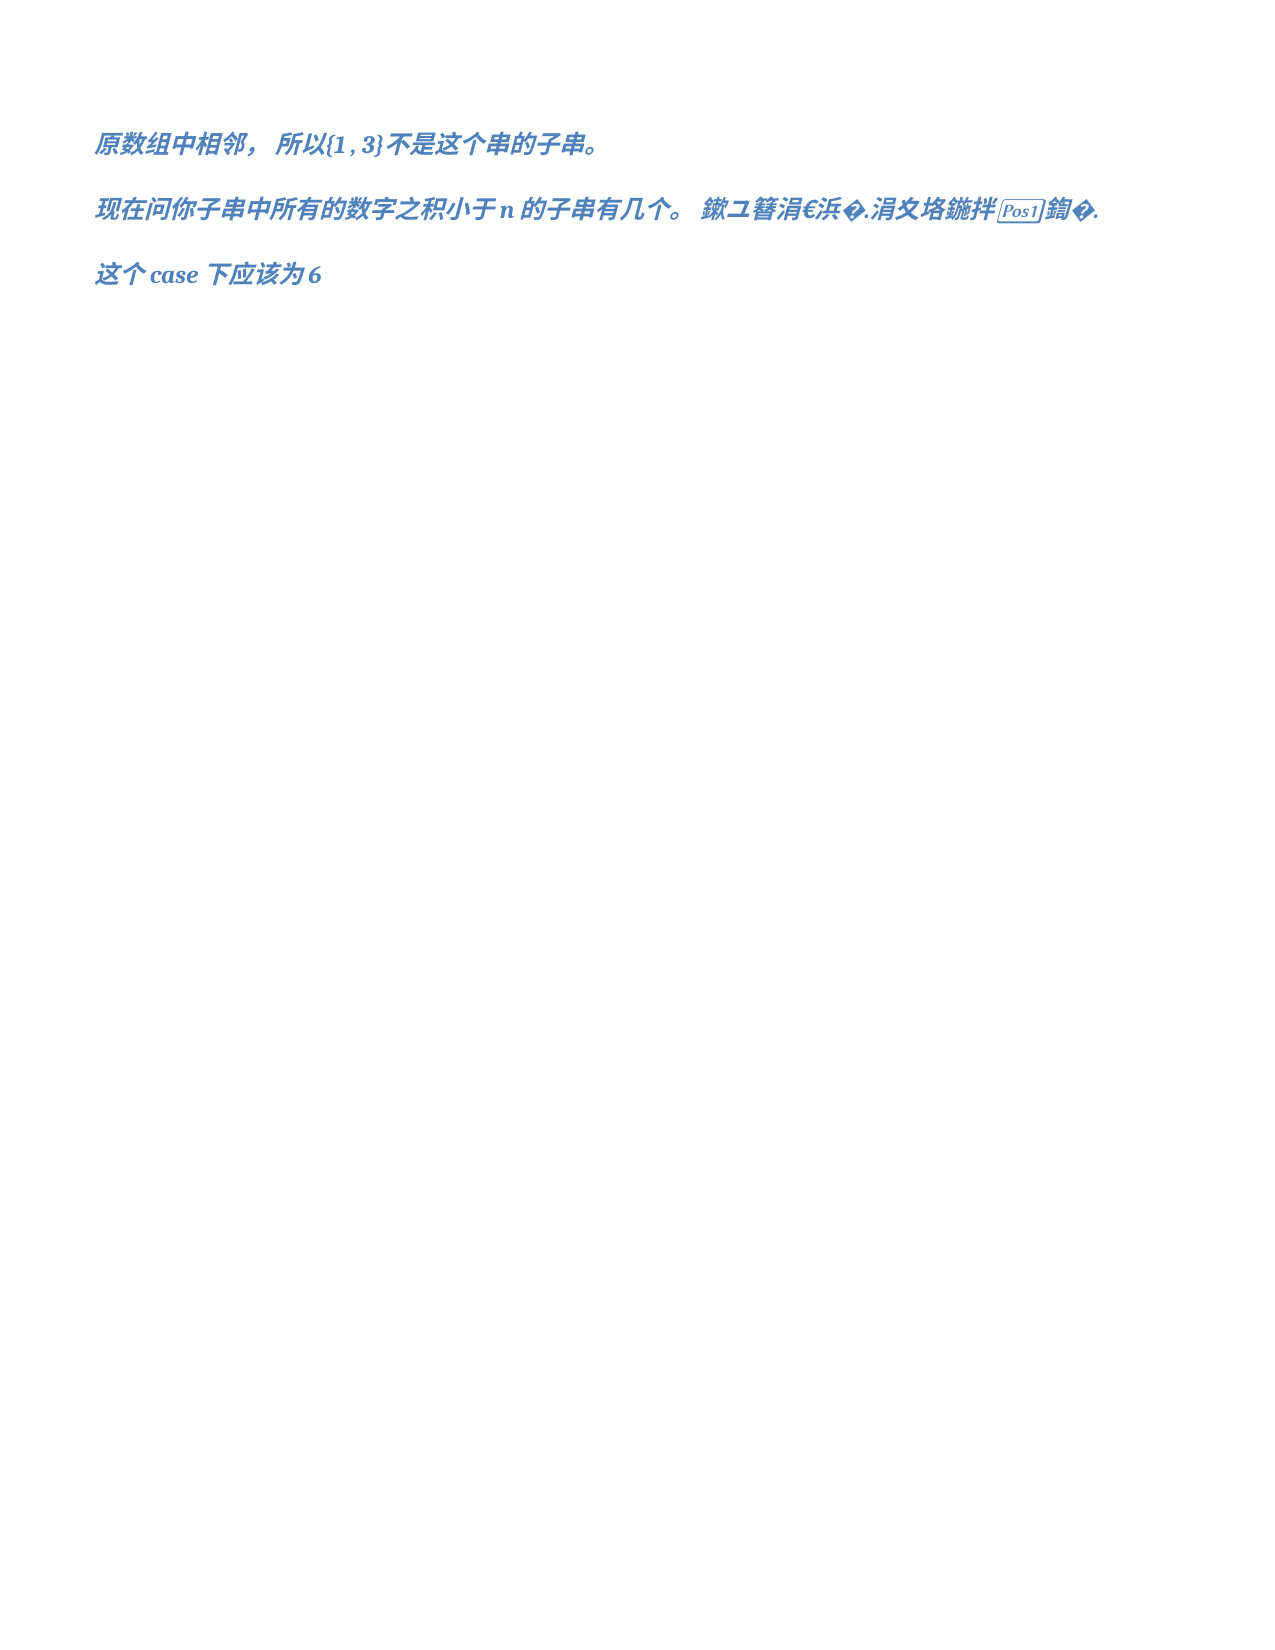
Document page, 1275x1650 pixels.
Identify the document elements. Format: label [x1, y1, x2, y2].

text [94, 110, 1181, 305]
